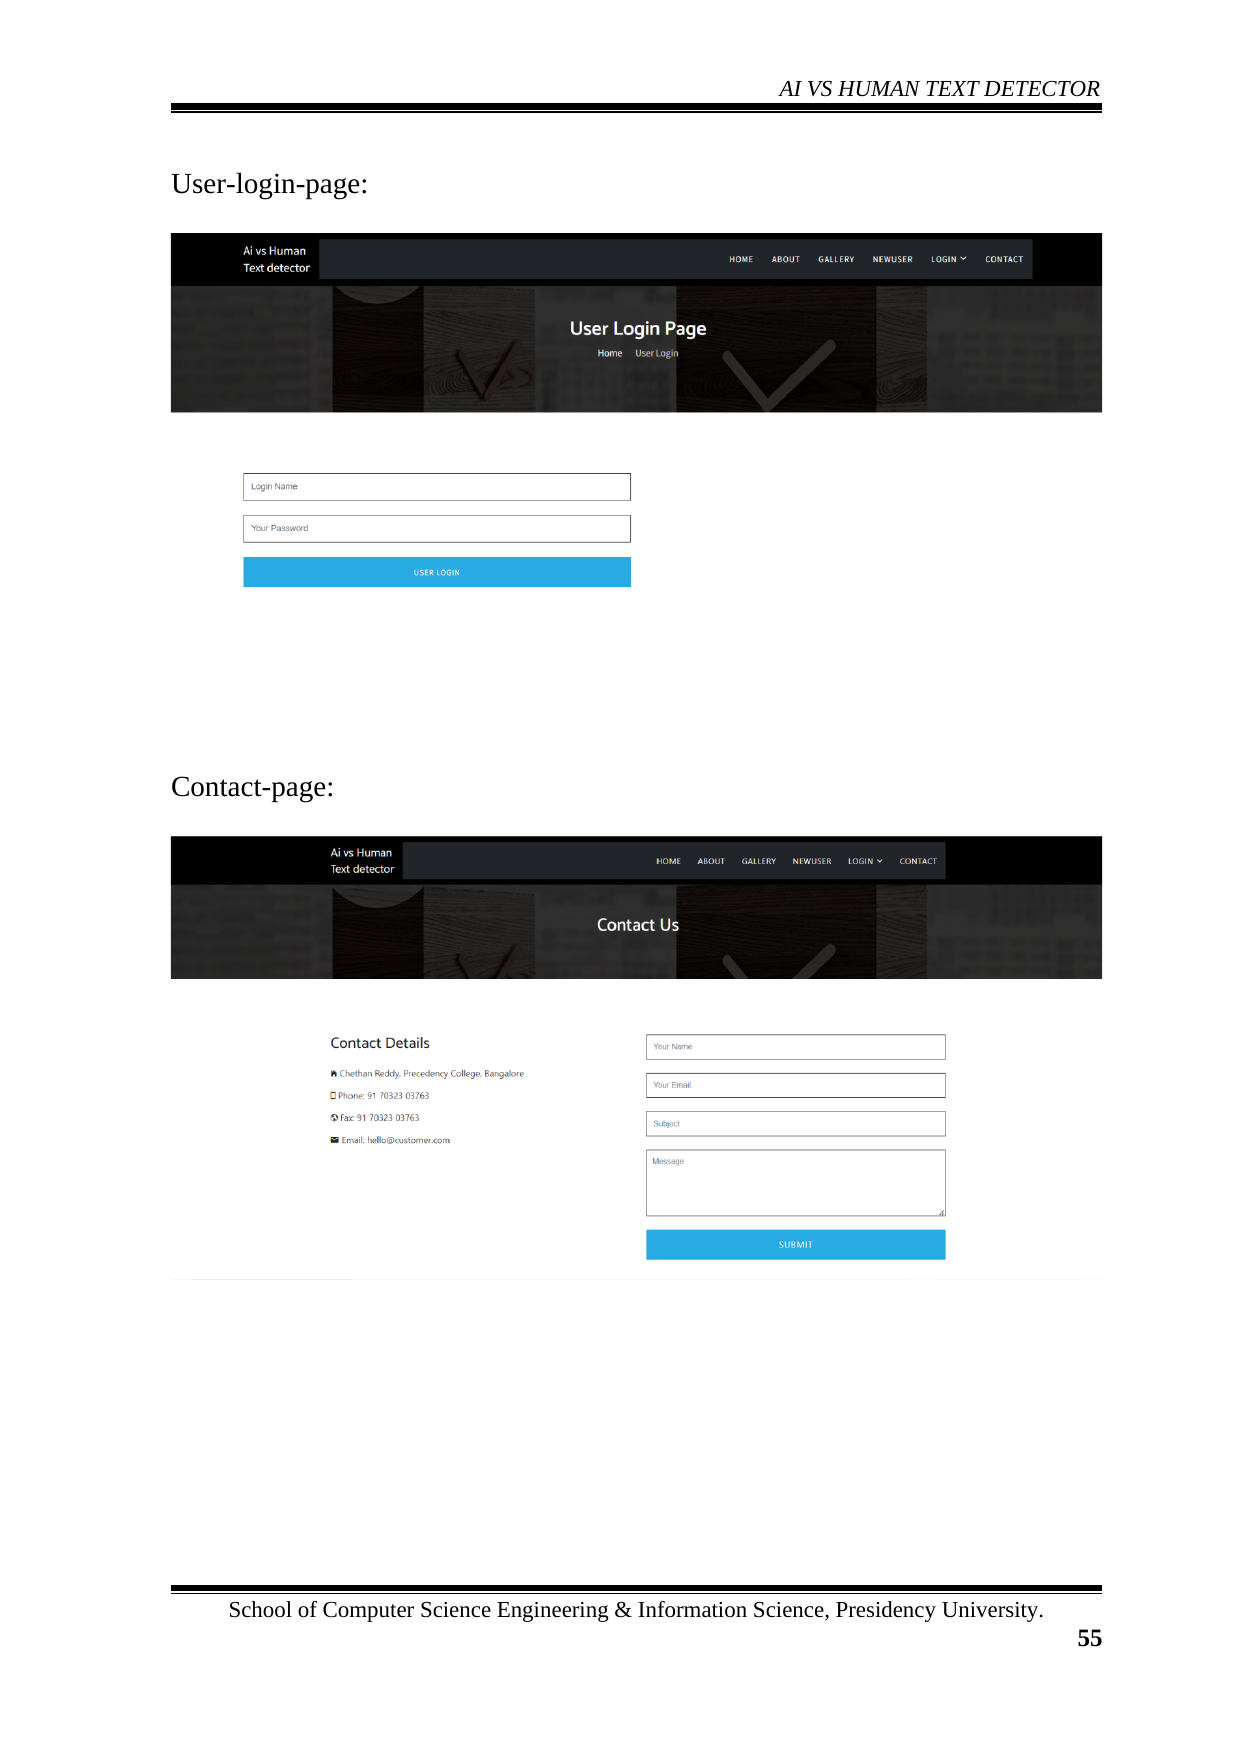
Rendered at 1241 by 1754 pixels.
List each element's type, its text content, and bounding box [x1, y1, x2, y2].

text Contact-page: [171, 769, 1102, 802]
picture [170, 836, 1103, 1280]
text User-login-page: [171, 166, 1102, 200]
picture [170, 233, 1103, 669]
